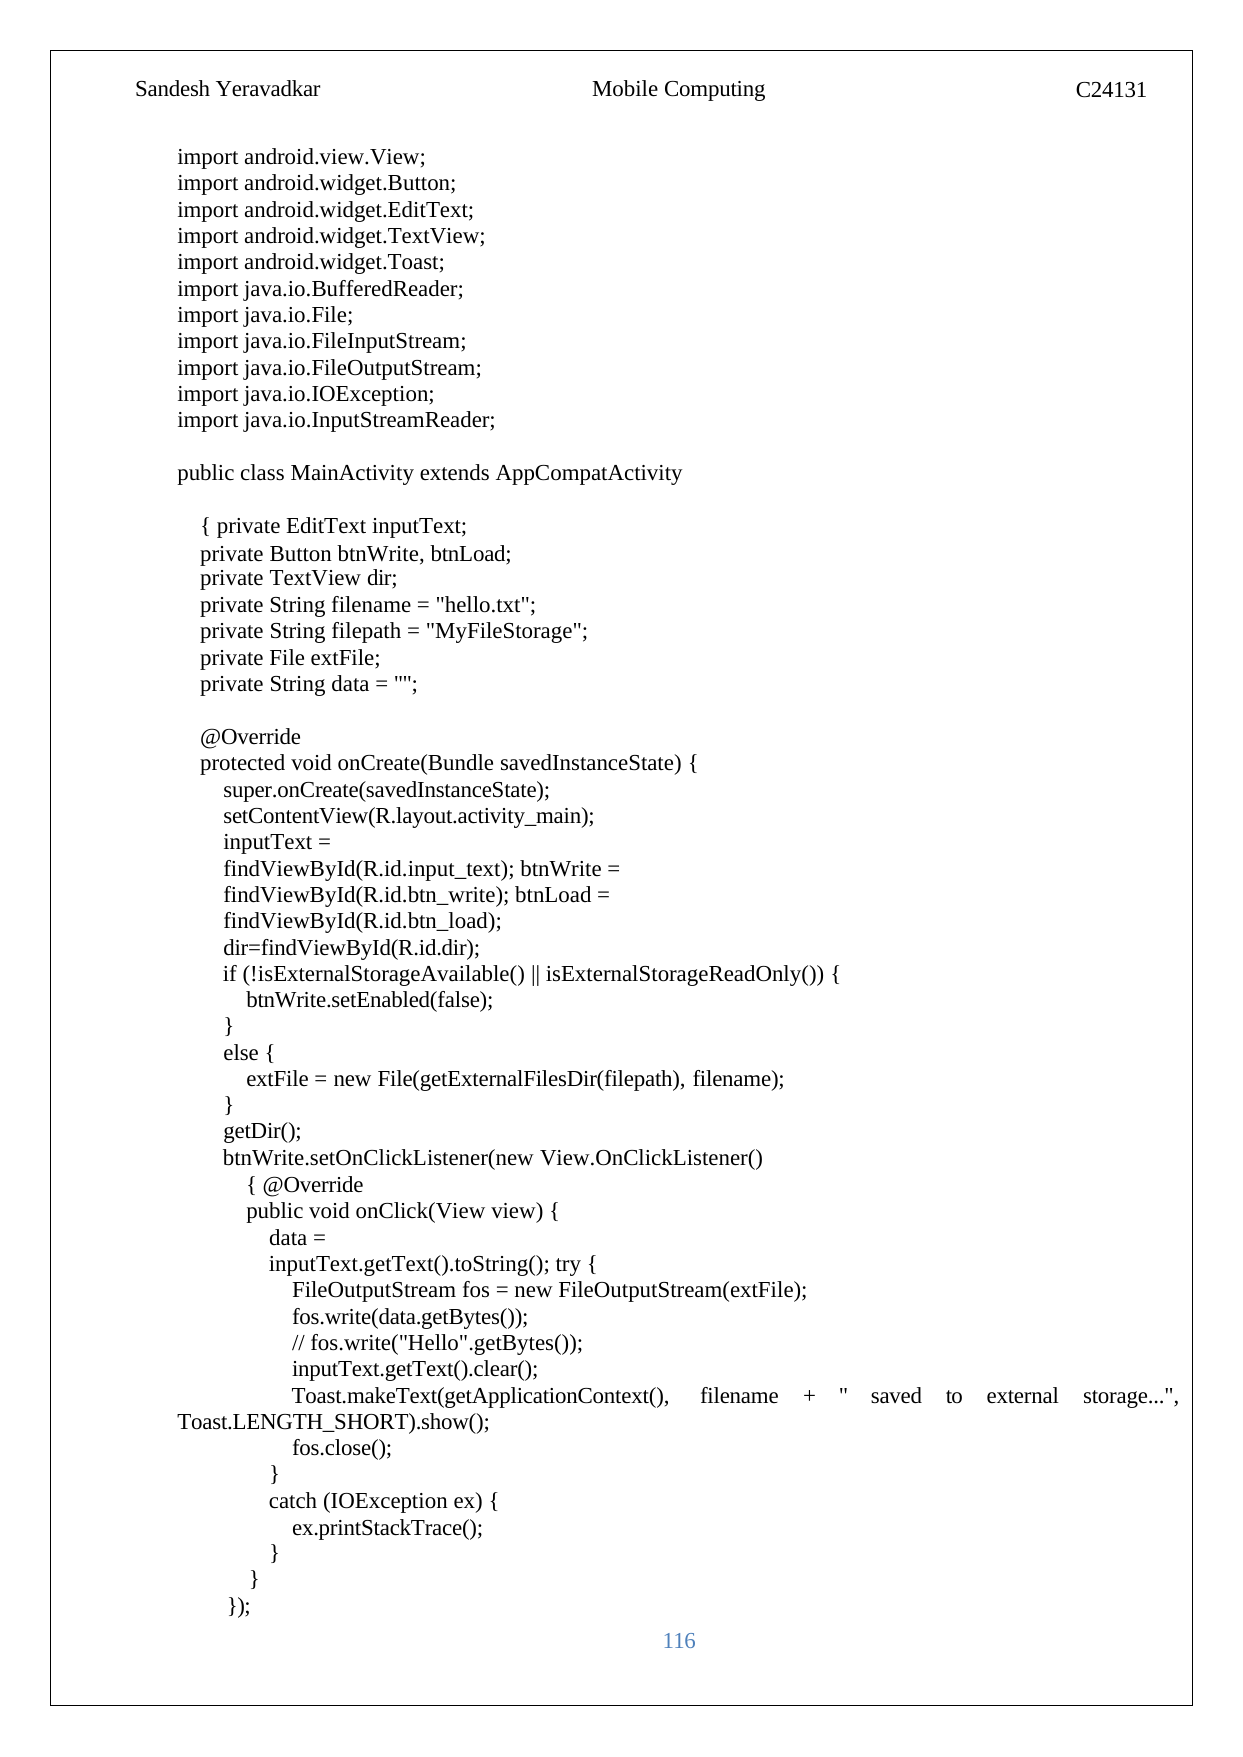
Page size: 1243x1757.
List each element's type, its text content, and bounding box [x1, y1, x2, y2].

text private String data = ""; [200, 670, 1184, 696]
text if (!isExternalStorageAvailable() || isExternalStorageReadOnly()) { btnWrite.setEnabled(false); [223, 960, 852, 1013]
text private String filename = "hello.txt"; private String filepath = "MyFileStorage"; private File extFile; [200, 591, 591, 670]
text public void onClick(View view) { [246, 1197, 1184, 1223]
text import android.view.View; import android.widget.Button; import android.widget.EditText; import android.widget.TextView; import android.widget.Toast; import java.io.BufferedReader; import java.io.File; [177, 143, 486, 327]
text else { [223, 1039, 1184, 1065]
text fos.close(); [292, 1434, 1184, 1461]
text } [223, 1013, 1184, 1039]
text import java.io.FileInputStream; import java.io.FileOutputStream; import java.io.IOException; import java.io.InputStreamReader; [177, 327, 496, 433]
text catch (IOException ex) { ex.printStackTrace(); [269, 1487, 556, 1540]
text } [269, 1540, 1184, 1566]
text } [269, 1461, 1184, 1487]
text } [133, 1566, 261, 1592]
text extFile = new File(getExternalFilesDir(filepath), filename); [246, 1065, 1184, 1092]
text data = inputText.getText().toString(); try { [269, 1223, 612, 1276]
text public class MainActivity extends AppCompatActivity { private EditText inputText; [177, 438, 715, 544]
text btnWrite.setOnClickListener(new View.OnClickListener() { @Override [223, 1144, 779, 1197]
text @Override [200, 723, 1184, 749]
text inputText = findViewById(R.id.input_text); btnWrite = findViewById(R.id.btn_write); btnLoad = findViewById(R.id.btn_load); dir=findViewById(R.id.dir); [223, 828, 627, 960]
text // fos.write("Hello".getBytes()); inputText.getText().clear(); [292, 1329, 584, 1382]
text protected void onCreate(Bundle savedInstanceState) { super.onCreate(savedInstanceState); setContentView(R.layout.activity_main); [200, 749, 715, 828]
text } [223, 1092, 1184, 1118]
text }); [133, 1592, 251, 1618]
text Toast.makeText(getApplicationContext(), filename + " saved to external storage...", Toast.LENGTH_SHORT).show(); [177, 1382, 1181, 1434]
text FileOutputStream fos = new FileOutputStream(extFile); fos.write(data.getBytes()); [292, 1276, 809, 1329]
text getDir(); [223, 1118, 1184, 1144]
text private TextView dir; [200, 565, 1184, 591]
text private Button btnWrite, btnLoad; [200, 544, 1184, 565]
